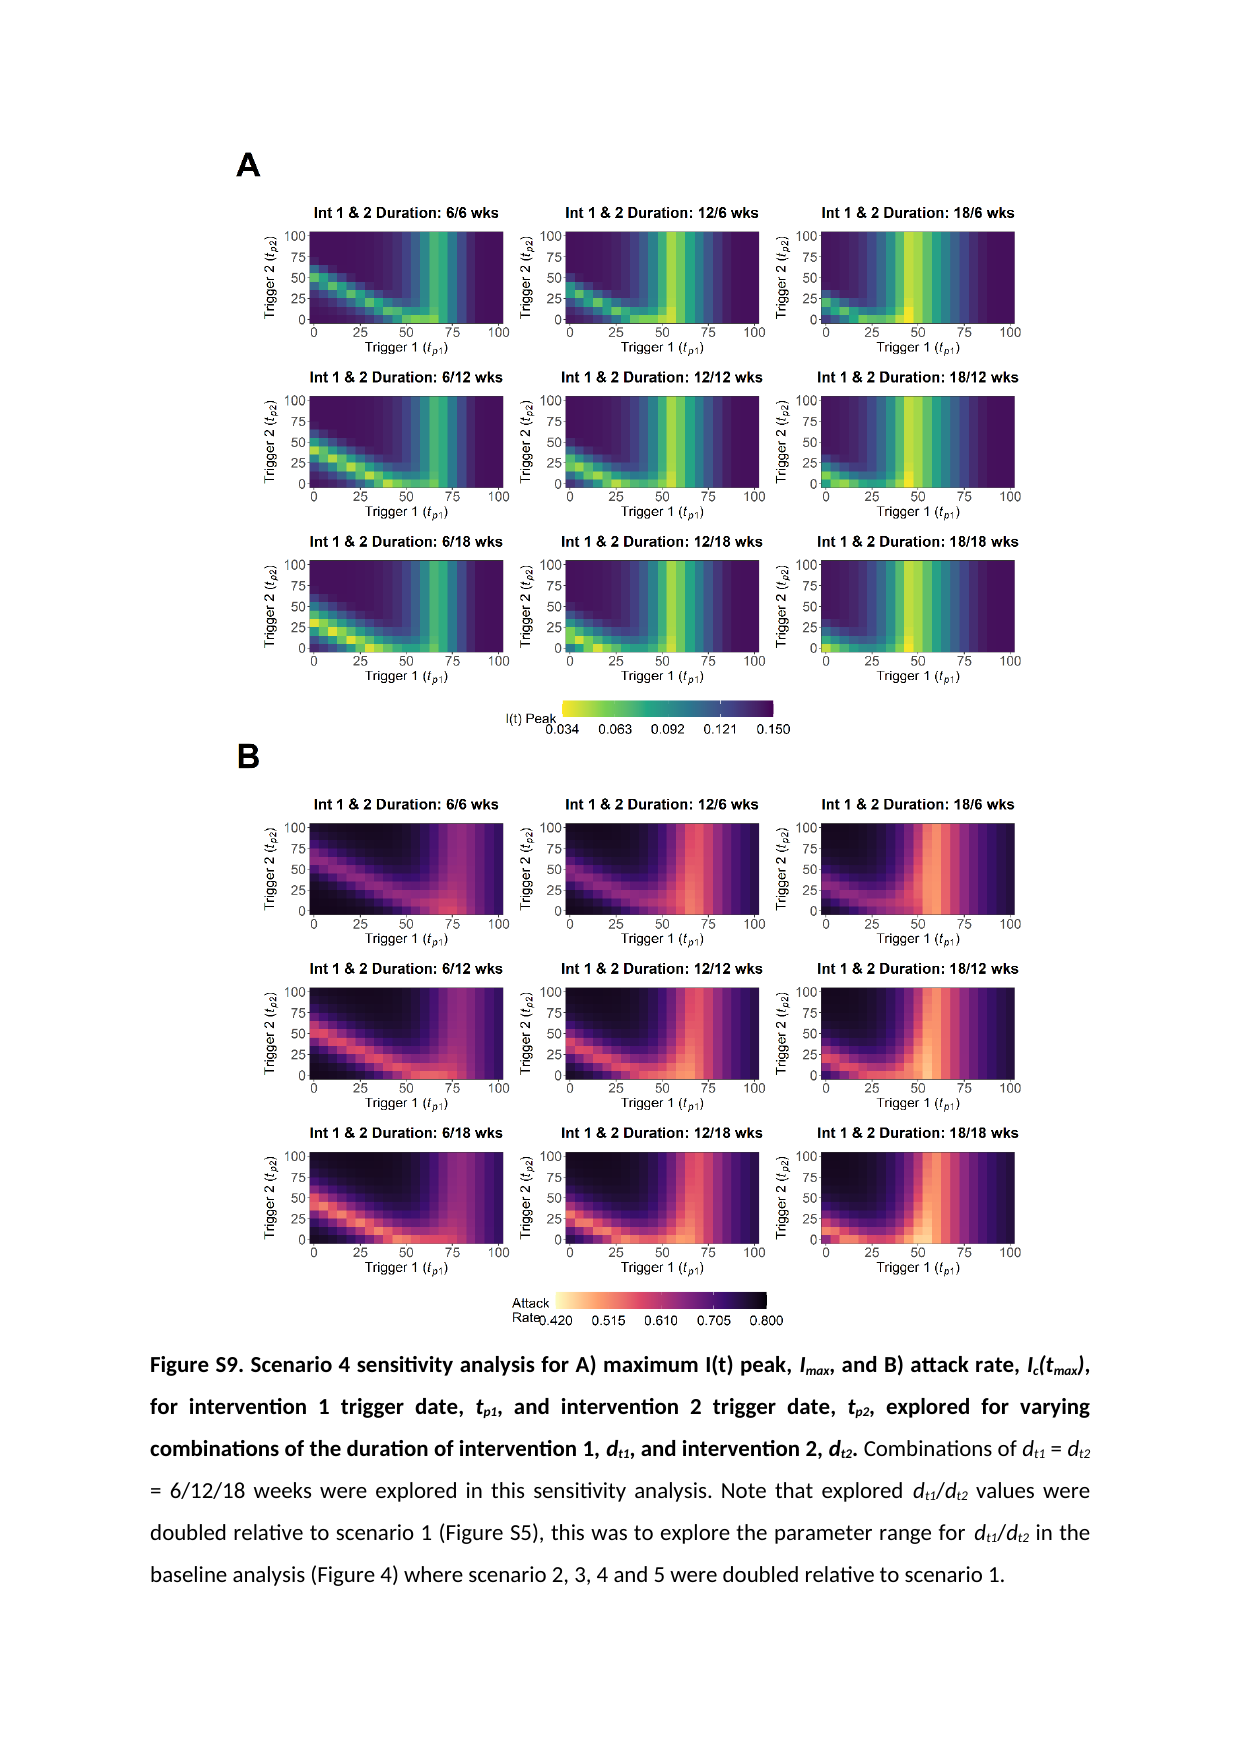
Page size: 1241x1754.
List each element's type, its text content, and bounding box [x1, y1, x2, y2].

picture [217, 150, 1023, 1332]
text Figure S9. Scenario 4 sensitivity analysis for A) maximum I(t) peak, Imax, and B) attack rate, Ic(tmax), for intervention 1 trigger date, tp1, and intervention 2 trigger date, tp2, explored for varying combinations of the duration of intervention 1, dt1, and intervention 2, dt2. Combinations of dt1 = dt2 = 6/12/18 weeks were explored in this sensitivity analysis. Note that explored dt1/dt2 values were doubled relative to scenario 1 (Figure S5), this was to explore the parameter range for dt1/dt2 in the baseline analysis (Figure 4) where scenario 2, 3, 4 and 5 were doubled relative to scenario 1. [150, 1350, 1090, 1588]
